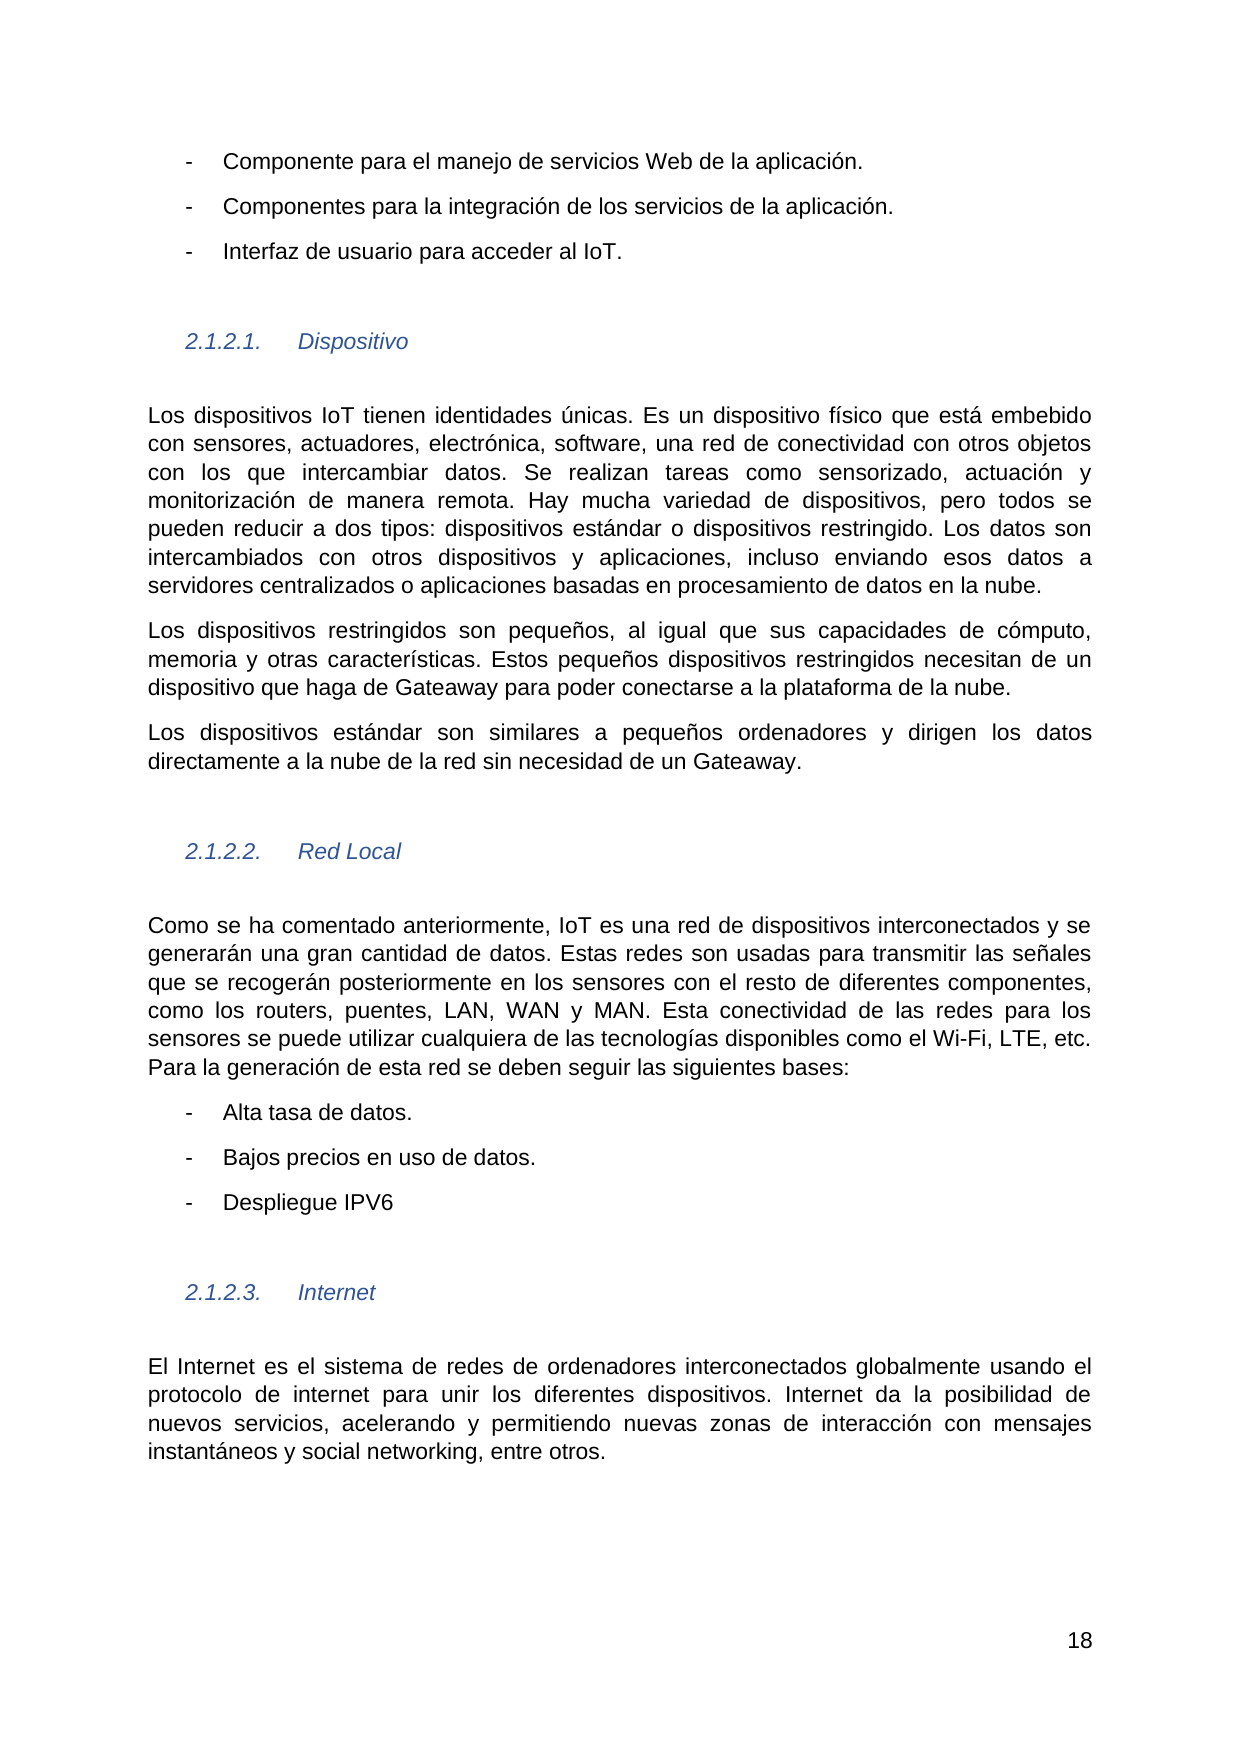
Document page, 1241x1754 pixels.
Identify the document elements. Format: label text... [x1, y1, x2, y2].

list Bajos precios en uso de datos. [185, 1144, 1092, 1170]
list Componentes para la integración de los servicios de la aplicación. [185, 193, 1092, 219]
text Como se ha comentado anteriormente, IoT es una red de dispositivos interconectados y se generarán una gran cantidad de datos. Estas redes son usadas para transmitir las señales que se recogerán posteriormente en los sensores con el resto de diferentes componentes, como los routers, puentes, LAN, WAN y MAN. Esta conectividad de las redes para los sensores se puede utilizar cualquiera de las tecnologías disponibles como el Wi-Fi, LTE, etc. Para la generación de esta red se deben seguir las siguientes bases: [148, 912, 1092, 1080]
subtitle Red Local [185, 838, 1092, 864]
subtitle Internet [185, 1279, 1092, 1306]
text Los dispositivos estándar son similares a pequeños ordenadores y dirigen los datos directamente a la nube de la red sin necesidad de un Gateaway. [148, 719, 1092, 774]
list Componente para el manejo de servicios Web de la aplicación. [185, 148, 1092, 174]
subtitle Dispositivo [185, 328, 1092, 354]
list Interfaz de usuario para acceder al IoT. [185, 238, 1092, 264]
text Los dispositivos restringidos son pequeños, al igual que sus capacidades de cómputo, memoria y otras características. Estos pequeños dispositivos restringidos necesitan de un dispositivo que haga de Gateaway para poder conectarse a la plataforma de la nube. [148, 617, 1092, 701]
list Alta tasa de datos. [185, 1099, 1092, 1125]
text El Internet es el sistema de redes de ordenadores interconectados globalmente usando el protocolo de internet para unir los diferentes dispositivos. Internet da la posibilidad de nuevos servicios, acelerando y permitiendo nuevas zonas de interacción con mensajes instantáneos y social networking, entre otros. [148, 1353, 1092, 1464]
list Despliegue IPV6 [185, 1189, 1092, 1215]
text Los dispositivos IoT tienen identidades únicas. Es un dispositivo físico que está embebido con sensores, actuadores, electrónica, software, una red de conectividad con otros objetos con los que intercambiar datos. Se realizan tareas como sensorizado, actuación y monitorización de manera remota. Hay mucha variedad de dispositivos, pero todos se pueden reducir a dos tipos: dispositivos estándar o dispositivos restringido. Los datos son intercambiados con otros dispositivos y aplicaciones, incluso enviando esos datos a servidores centralizados o aplicaciones basadas en procesamiento de datos en la nube. [148, 402, 1092, 599]
